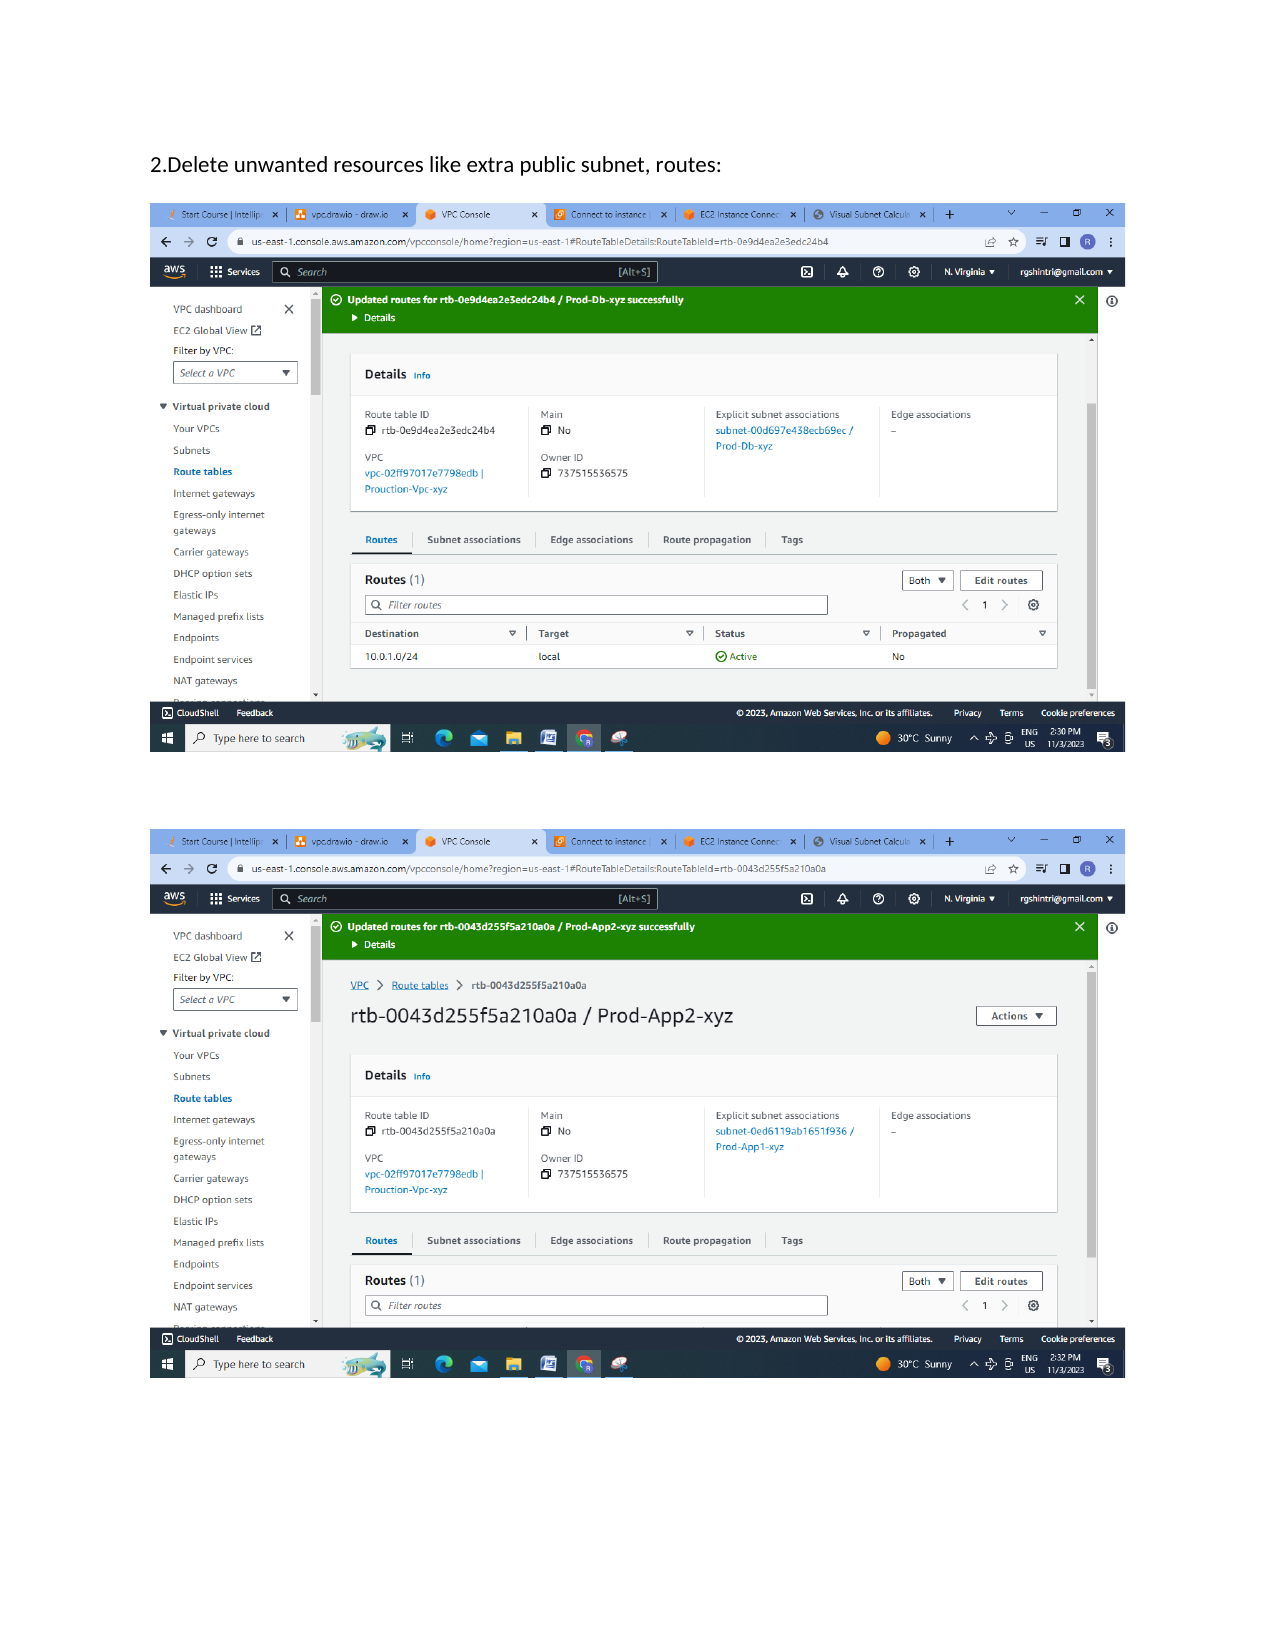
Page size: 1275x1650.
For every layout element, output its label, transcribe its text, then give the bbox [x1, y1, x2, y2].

text 2.Delete unwanted resources like extra public subnet, routes: [150, 150, 1125, 178]
picture [150, 829, 1125, 1378]
picture [150, 203, 1125, 752]
